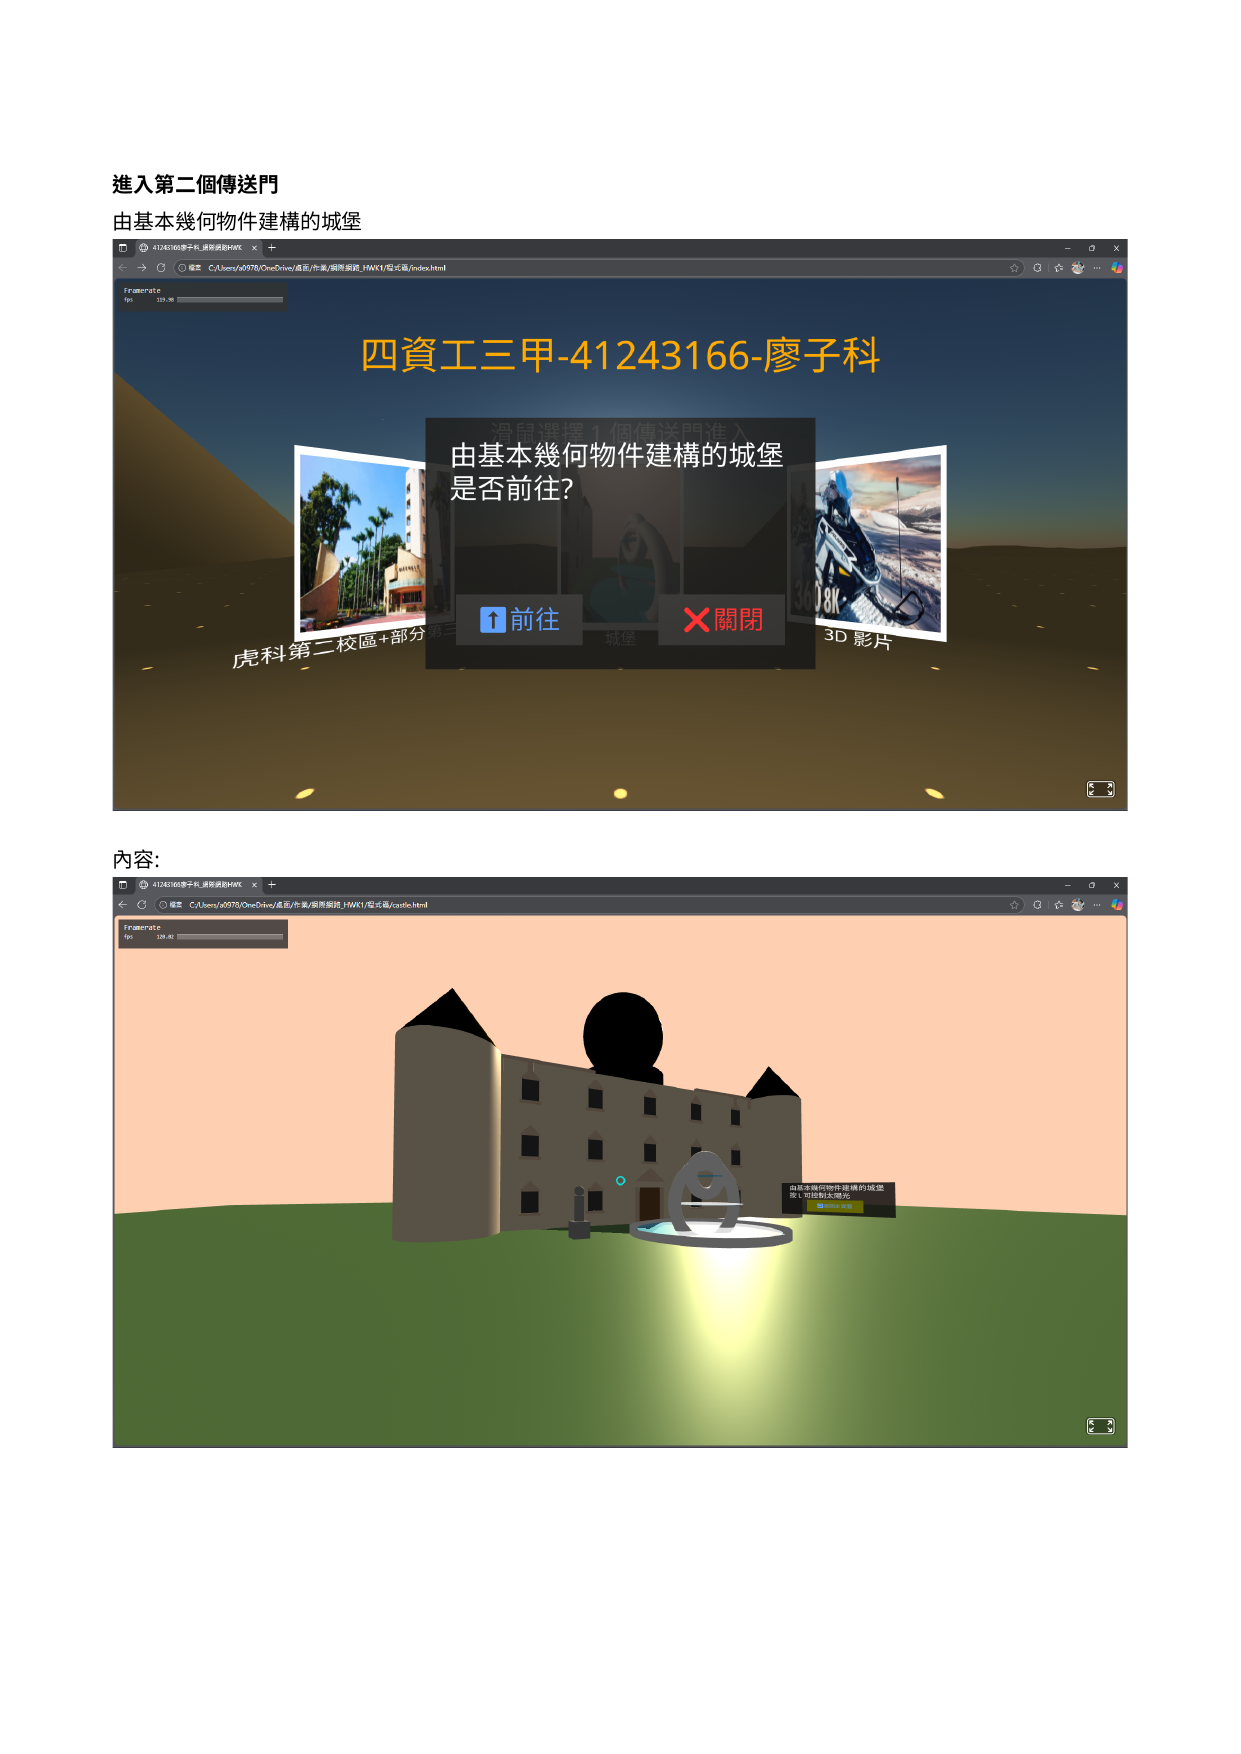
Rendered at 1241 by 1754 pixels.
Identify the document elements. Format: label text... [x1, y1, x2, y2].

text 由基本幾何物件建構的城堡 [112, 202, 1128, 239]
text 進入第二個傳送門 [112, 164, 1128, 202]
picture [112, 877, 1128, 1448]
picture [112, 239, 1128, 811]
text 內容: [112, 839, 1128, 877]
